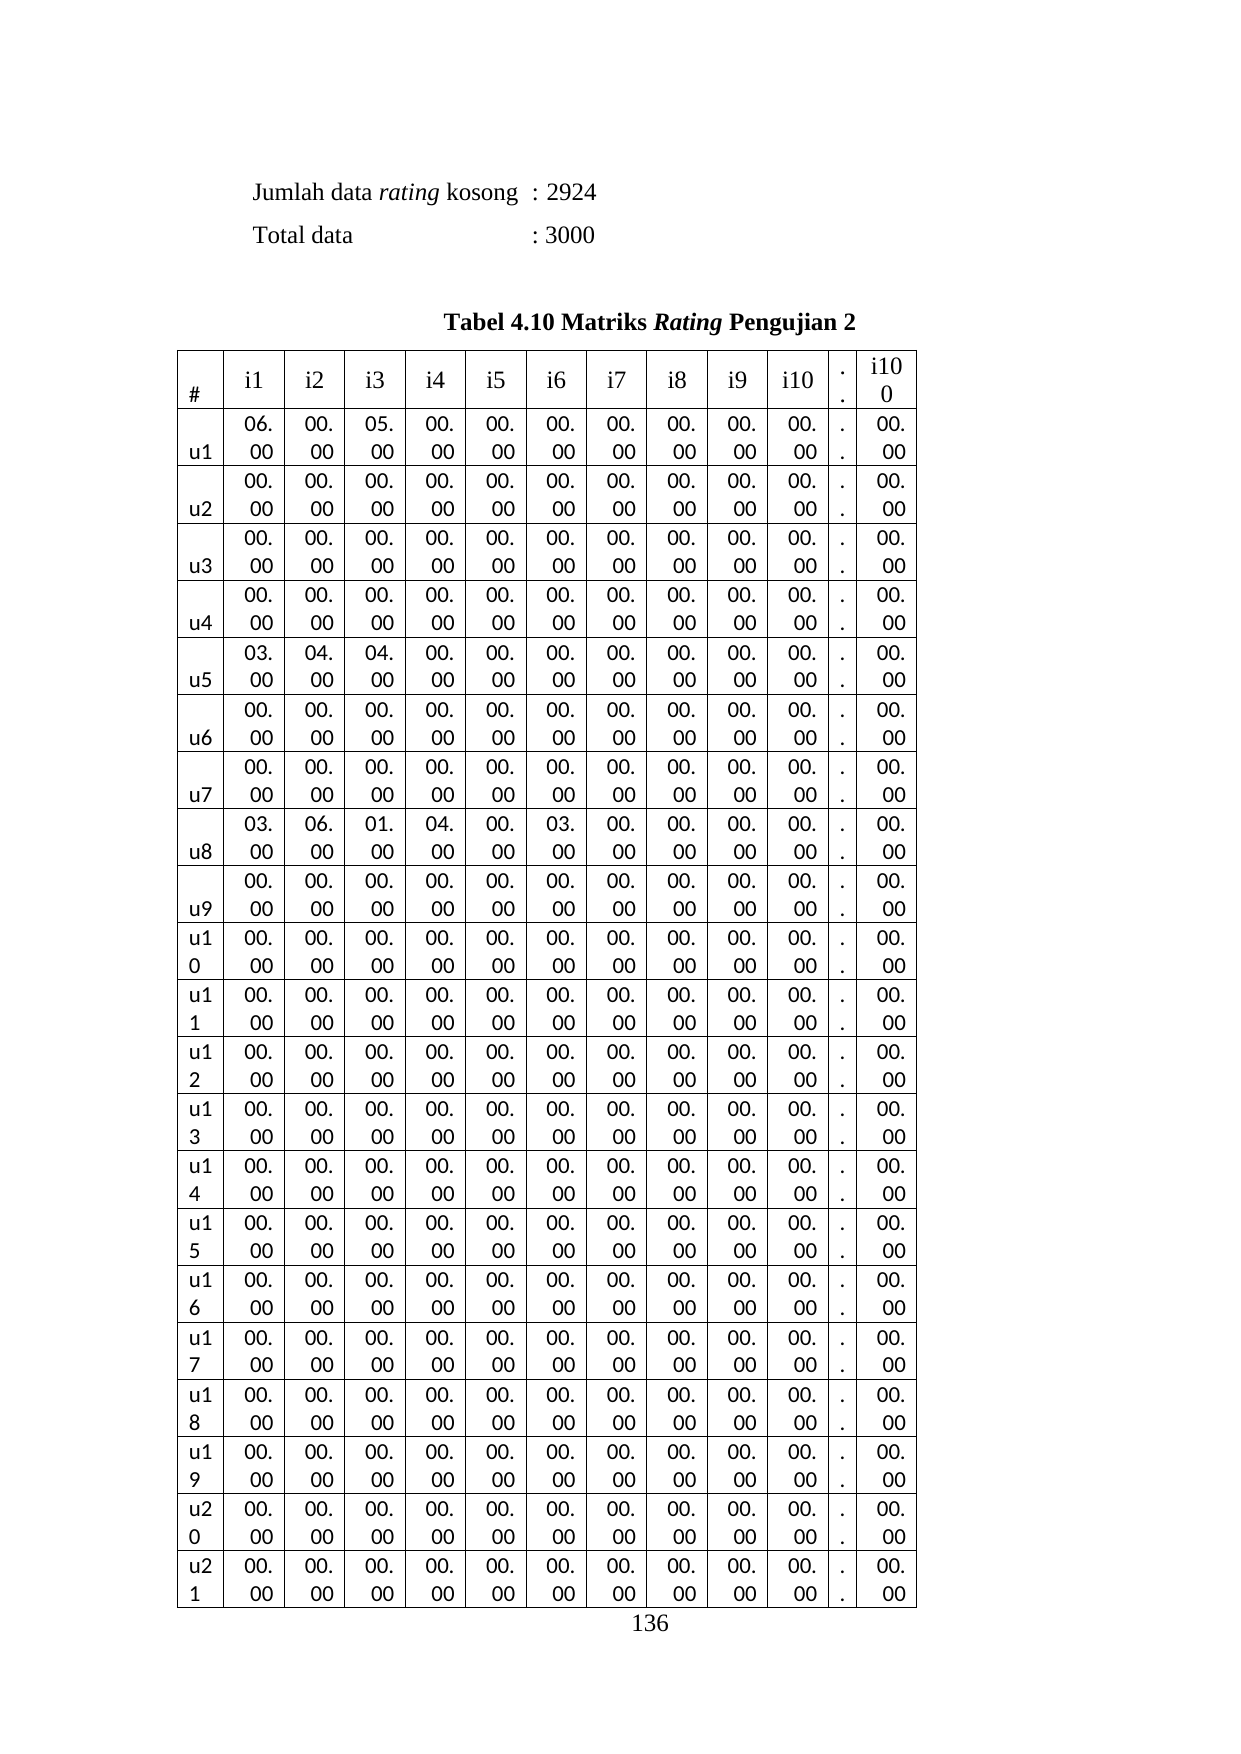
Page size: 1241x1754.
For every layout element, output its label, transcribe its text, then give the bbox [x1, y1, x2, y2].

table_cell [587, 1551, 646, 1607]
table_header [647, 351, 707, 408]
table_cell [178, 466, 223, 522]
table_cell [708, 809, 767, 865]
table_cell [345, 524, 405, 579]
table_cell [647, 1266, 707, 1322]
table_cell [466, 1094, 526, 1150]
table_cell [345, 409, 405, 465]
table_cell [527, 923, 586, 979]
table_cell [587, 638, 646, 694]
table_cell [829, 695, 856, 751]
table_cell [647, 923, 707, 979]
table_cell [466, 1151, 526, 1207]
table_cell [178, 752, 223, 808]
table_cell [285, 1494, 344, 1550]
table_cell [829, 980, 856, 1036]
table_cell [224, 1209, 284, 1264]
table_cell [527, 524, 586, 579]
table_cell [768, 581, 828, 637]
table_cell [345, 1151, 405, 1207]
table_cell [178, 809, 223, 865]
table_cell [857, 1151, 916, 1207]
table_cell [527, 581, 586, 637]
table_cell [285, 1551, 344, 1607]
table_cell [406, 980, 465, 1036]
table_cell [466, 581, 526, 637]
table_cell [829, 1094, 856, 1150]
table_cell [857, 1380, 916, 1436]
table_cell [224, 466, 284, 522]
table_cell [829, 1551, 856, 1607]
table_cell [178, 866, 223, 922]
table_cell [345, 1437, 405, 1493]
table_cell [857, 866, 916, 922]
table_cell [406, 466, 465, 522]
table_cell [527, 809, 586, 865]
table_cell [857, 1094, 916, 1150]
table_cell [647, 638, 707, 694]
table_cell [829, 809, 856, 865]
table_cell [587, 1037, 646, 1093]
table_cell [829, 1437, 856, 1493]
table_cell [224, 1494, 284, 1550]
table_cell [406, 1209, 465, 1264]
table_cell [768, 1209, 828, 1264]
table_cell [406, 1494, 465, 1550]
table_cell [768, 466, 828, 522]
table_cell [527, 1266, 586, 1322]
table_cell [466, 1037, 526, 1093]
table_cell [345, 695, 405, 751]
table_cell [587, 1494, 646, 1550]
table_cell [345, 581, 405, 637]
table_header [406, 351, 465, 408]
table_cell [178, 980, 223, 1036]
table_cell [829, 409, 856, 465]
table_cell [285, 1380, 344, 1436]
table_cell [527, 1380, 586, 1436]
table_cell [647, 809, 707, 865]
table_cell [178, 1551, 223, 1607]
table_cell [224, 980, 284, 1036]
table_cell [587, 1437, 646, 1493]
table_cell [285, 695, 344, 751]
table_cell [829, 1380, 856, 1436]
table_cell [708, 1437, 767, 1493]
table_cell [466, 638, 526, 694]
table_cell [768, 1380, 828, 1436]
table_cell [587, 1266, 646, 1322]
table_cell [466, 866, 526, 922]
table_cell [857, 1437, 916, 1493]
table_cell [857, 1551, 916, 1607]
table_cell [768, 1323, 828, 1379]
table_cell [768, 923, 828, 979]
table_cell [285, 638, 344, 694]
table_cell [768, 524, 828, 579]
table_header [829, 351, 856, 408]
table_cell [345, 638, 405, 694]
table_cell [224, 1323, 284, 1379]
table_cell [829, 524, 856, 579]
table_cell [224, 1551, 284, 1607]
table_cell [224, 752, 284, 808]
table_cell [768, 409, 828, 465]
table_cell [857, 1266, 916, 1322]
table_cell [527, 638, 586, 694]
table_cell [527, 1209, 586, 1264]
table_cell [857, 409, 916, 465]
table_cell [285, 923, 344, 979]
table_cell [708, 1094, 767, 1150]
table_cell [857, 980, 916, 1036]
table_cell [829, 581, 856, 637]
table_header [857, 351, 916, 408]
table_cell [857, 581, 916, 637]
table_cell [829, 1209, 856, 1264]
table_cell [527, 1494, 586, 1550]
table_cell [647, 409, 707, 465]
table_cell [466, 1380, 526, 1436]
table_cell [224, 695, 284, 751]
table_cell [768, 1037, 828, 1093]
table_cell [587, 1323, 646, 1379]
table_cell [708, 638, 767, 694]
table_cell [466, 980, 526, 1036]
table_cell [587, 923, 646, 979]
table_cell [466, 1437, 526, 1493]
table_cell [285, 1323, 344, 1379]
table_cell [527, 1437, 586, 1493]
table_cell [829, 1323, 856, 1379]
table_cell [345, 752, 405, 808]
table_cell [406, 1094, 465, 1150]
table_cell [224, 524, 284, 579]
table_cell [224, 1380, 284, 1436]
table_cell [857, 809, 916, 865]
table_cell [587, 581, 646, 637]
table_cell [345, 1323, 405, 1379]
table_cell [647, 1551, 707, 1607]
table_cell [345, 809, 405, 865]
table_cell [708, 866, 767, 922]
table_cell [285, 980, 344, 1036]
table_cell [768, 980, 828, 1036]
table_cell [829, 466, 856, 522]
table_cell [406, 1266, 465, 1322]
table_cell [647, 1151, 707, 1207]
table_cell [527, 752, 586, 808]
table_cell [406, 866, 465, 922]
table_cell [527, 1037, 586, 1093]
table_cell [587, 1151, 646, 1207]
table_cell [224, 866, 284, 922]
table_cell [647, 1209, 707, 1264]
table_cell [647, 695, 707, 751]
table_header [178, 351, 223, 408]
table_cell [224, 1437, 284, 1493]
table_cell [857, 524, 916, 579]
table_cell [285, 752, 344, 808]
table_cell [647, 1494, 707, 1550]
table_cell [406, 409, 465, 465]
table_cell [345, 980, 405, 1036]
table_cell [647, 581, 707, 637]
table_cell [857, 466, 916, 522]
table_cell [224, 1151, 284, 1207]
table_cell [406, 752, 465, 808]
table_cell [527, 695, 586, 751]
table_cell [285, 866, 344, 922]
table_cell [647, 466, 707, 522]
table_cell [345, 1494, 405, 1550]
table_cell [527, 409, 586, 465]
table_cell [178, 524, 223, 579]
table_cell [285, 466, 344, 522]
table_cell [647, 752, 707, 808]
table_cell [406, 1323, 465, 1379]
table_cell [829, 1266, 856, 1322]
text Total data : 3000 [177, 220, 1122, 249]
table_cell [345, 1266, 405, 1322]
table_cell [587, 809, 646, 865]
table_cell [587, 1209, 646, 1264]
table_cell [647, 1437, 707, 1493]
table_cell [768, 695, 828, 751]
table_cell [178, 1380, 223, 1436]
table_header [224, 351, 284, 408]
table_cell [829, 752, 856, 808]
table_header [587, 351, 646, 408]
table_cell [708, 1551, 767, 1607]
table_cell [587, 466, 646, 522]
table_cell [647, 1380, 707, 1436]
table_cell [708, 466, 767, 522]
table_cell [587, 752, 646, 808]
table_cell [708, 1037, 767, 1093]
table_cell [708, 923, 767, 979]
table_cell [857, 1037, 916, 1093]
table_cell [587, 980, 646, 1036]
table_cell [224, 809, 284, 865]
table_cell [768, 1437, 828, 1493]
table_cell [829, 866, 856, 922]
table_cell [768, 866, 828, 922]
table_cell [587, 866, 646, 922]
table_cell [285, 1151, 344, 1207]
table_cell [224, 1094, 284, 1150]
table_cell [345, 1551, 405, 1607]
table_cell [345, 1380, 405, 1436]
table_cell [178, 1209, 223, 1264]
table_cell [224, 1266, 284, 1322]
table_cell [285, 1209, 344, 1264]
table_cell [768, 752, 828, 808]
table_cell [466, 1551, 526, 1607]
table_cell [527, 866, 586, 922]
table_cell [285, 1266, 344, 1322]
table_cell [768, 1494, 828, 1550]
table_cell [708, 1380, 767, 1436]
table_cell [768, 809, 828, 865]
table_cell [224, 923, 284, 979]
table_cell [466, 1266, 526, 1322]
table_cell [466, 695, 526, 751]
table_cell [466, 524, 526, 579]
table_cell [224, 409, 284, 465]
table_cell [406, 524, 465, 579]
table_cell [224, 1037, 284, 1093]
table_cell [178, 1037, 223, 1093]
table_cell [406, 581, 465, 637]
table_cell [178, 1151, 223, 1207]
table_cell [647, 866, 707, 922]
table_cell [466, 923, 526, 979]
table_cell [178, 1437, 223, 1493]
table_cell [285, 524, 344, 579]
text Tabel 4.10 Matriks Rating Pengujian 2 [177, 307, 1122, 335]
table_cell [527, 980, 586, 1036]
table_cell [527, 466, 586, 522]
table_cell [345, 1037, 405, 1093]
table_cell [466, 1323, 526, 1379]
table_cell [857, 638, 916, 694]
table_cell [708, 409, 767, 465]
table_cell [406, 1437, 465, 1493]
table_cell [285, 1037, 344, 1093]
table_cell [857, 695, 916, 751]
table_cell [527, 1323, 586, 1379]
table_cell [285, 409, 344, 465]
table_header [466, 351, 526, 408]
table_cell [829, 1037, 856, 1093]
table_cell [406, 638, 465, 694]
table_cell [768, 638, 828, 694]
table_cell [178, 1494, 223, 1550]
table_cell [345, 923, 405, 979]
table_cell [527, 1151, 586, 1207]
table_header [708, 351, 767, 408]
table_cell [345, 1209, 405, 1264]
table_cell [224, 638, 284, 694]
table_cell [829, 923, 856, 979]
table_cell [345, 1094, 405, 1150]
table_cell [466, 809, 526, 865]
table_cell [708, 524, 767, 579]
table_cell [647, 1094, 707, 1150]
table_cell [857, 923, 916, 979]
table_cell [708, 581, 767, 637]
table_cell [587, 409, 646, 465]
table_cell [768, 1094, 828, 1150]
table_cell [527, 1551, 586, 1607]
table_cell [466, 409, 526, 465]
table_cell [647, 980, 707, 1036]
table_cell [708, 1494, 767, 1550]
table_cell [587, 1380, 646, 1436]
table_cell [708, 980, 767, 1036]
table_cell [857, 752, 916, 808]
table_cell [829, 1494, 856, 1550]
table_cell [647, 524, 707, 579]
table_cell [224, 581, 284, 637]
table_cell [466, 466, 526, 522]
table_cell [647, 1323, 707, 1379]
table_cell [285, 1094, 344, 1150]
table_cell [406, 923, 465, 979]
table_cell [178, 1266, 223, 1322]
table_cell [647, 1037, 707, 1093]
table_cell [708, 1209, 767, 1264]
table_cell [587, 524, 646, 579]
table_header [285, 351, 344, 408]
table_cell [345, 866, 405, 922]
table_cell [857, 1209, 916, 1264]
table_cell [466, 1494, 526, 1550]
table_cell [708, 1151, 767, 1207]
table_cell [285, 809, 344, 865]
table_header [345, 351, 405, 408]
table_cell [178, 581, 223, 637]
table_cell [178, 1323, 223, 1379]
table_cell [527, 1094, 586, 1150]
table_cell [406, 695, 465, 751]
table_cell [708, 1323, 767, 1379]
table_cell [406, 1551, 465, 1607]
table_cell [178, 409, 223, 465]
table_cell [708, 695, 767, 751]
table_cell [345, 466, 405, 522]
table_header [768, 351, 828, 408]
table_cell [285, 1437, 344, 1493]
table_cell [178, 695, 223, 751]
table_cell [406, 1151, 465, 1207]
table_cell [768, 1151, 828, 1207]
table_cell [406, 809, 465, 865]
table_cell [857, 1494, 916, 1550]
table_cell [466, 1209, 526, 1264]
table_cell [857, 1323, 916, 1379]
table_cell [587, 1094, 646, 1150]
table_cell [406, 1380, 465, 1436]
text Jumlah data rating kosong : 2924 [177, 177, 1122, 206]
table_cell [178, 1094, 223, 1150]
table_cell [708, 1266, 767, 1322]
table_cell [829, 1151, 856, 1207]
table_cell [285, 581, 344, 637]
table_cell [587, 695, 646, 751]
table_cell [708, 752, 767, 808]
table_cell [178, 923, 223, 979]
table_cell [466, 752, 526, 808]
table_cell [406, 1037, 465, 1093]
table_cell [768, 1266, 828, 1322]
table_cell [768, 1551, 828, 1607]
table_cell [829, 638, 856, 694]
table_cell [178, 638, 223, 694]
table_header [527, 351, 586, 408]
